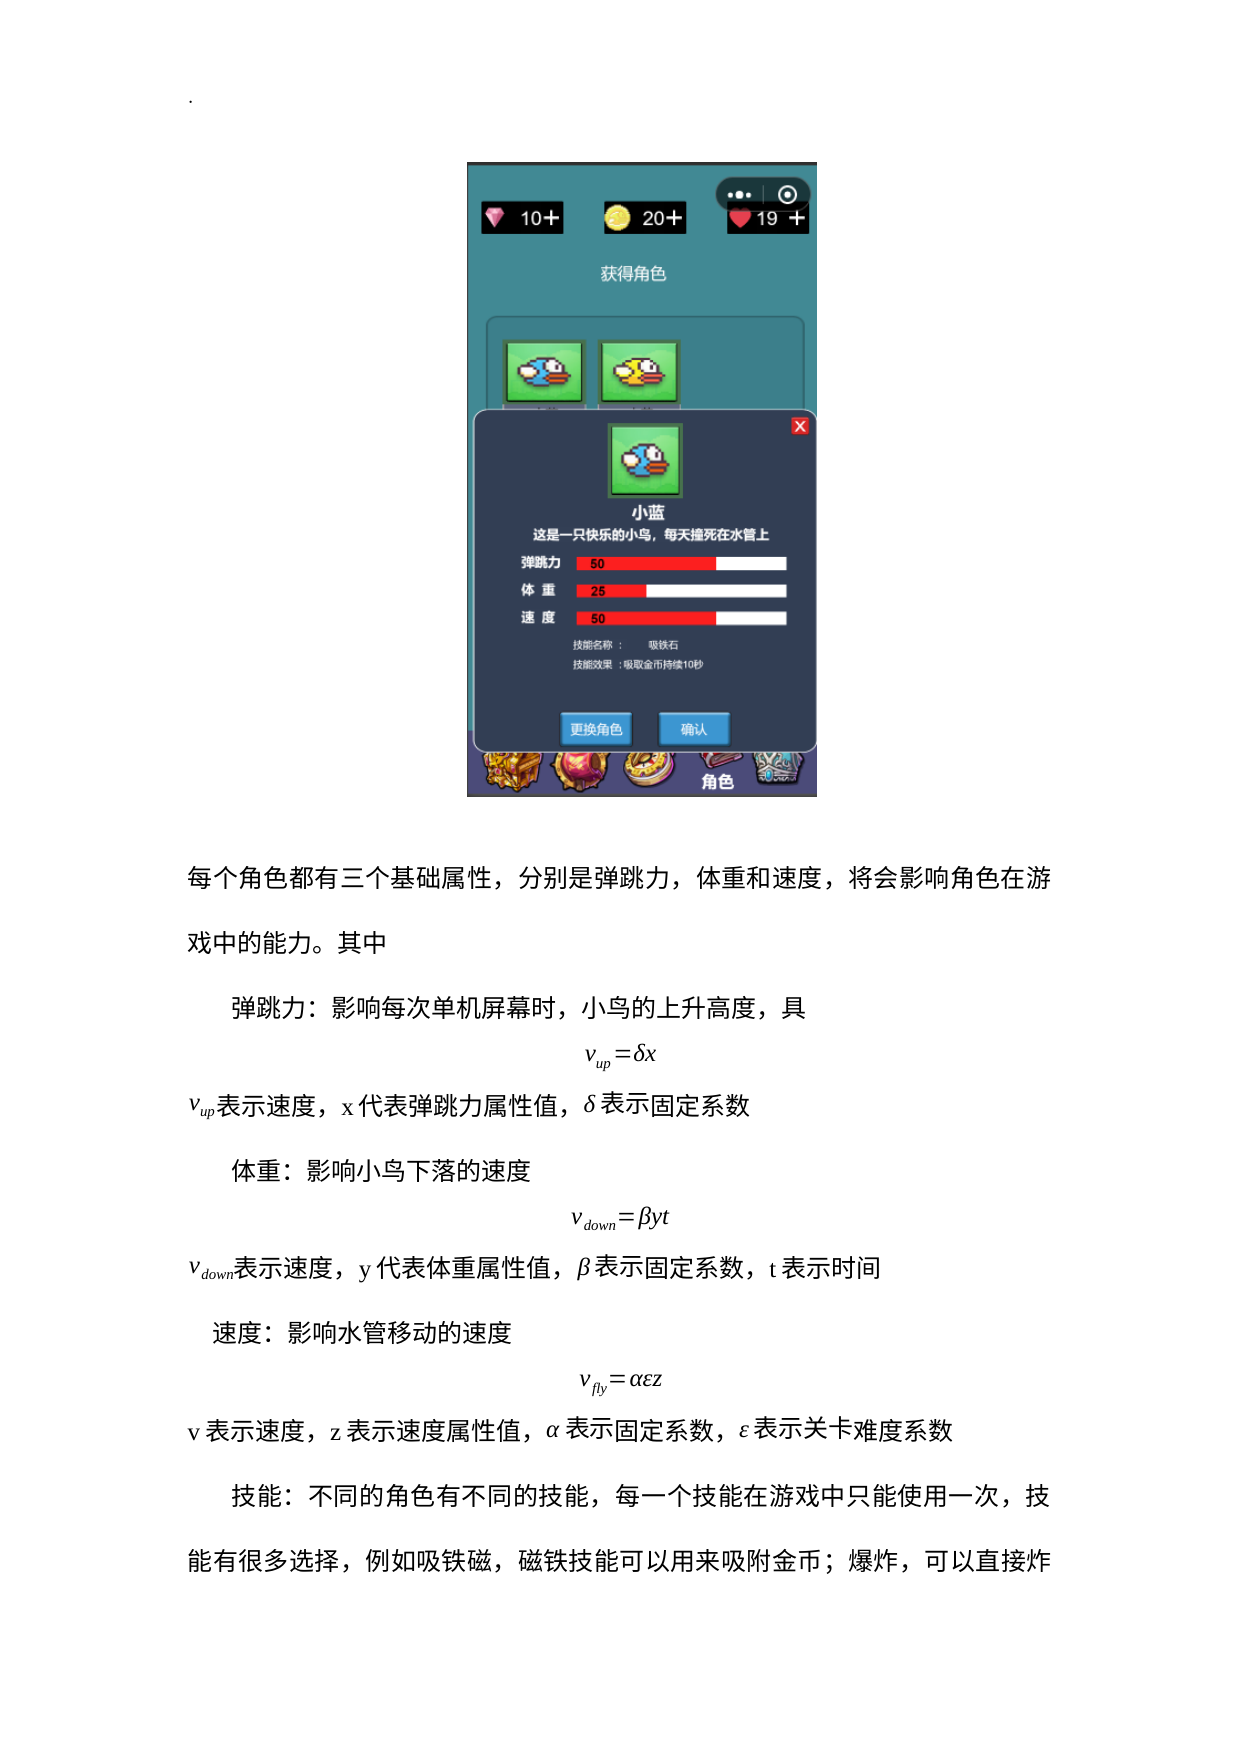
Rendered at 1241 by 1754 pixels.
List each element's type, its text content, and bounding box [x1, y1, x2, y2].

text 速度：影响水管移动的速度 [187, 1299, 1053, 1364]
text 表示速度，y代表体重属性值，固定系数，t表示时间 [187, 1234, 1053, 1299]
text 弹跳力：影响每次单机屏幕时，小鸟的上升高度，具 [187, 974, 1053, 1039]
text 每个角色都有三个基础属性，分别是弹跳力，体重和速度，将会影响角色在游戏中的能力。其中 [187, 844, 1053, 974]
picture [467, 162, 817, 797]
text 表示速度，x代表弹跳力属性值，固定系数 [187, 1072, 1053, 1137]
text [187, 1462, 1053, 1592]
text 体重：影响小鸟下落的速度 [187, 1137, 1053, 1202]
text v表示速度，z表示速度属性值，固定系数，难度系数 [187, 1397, 1053, 1462]
